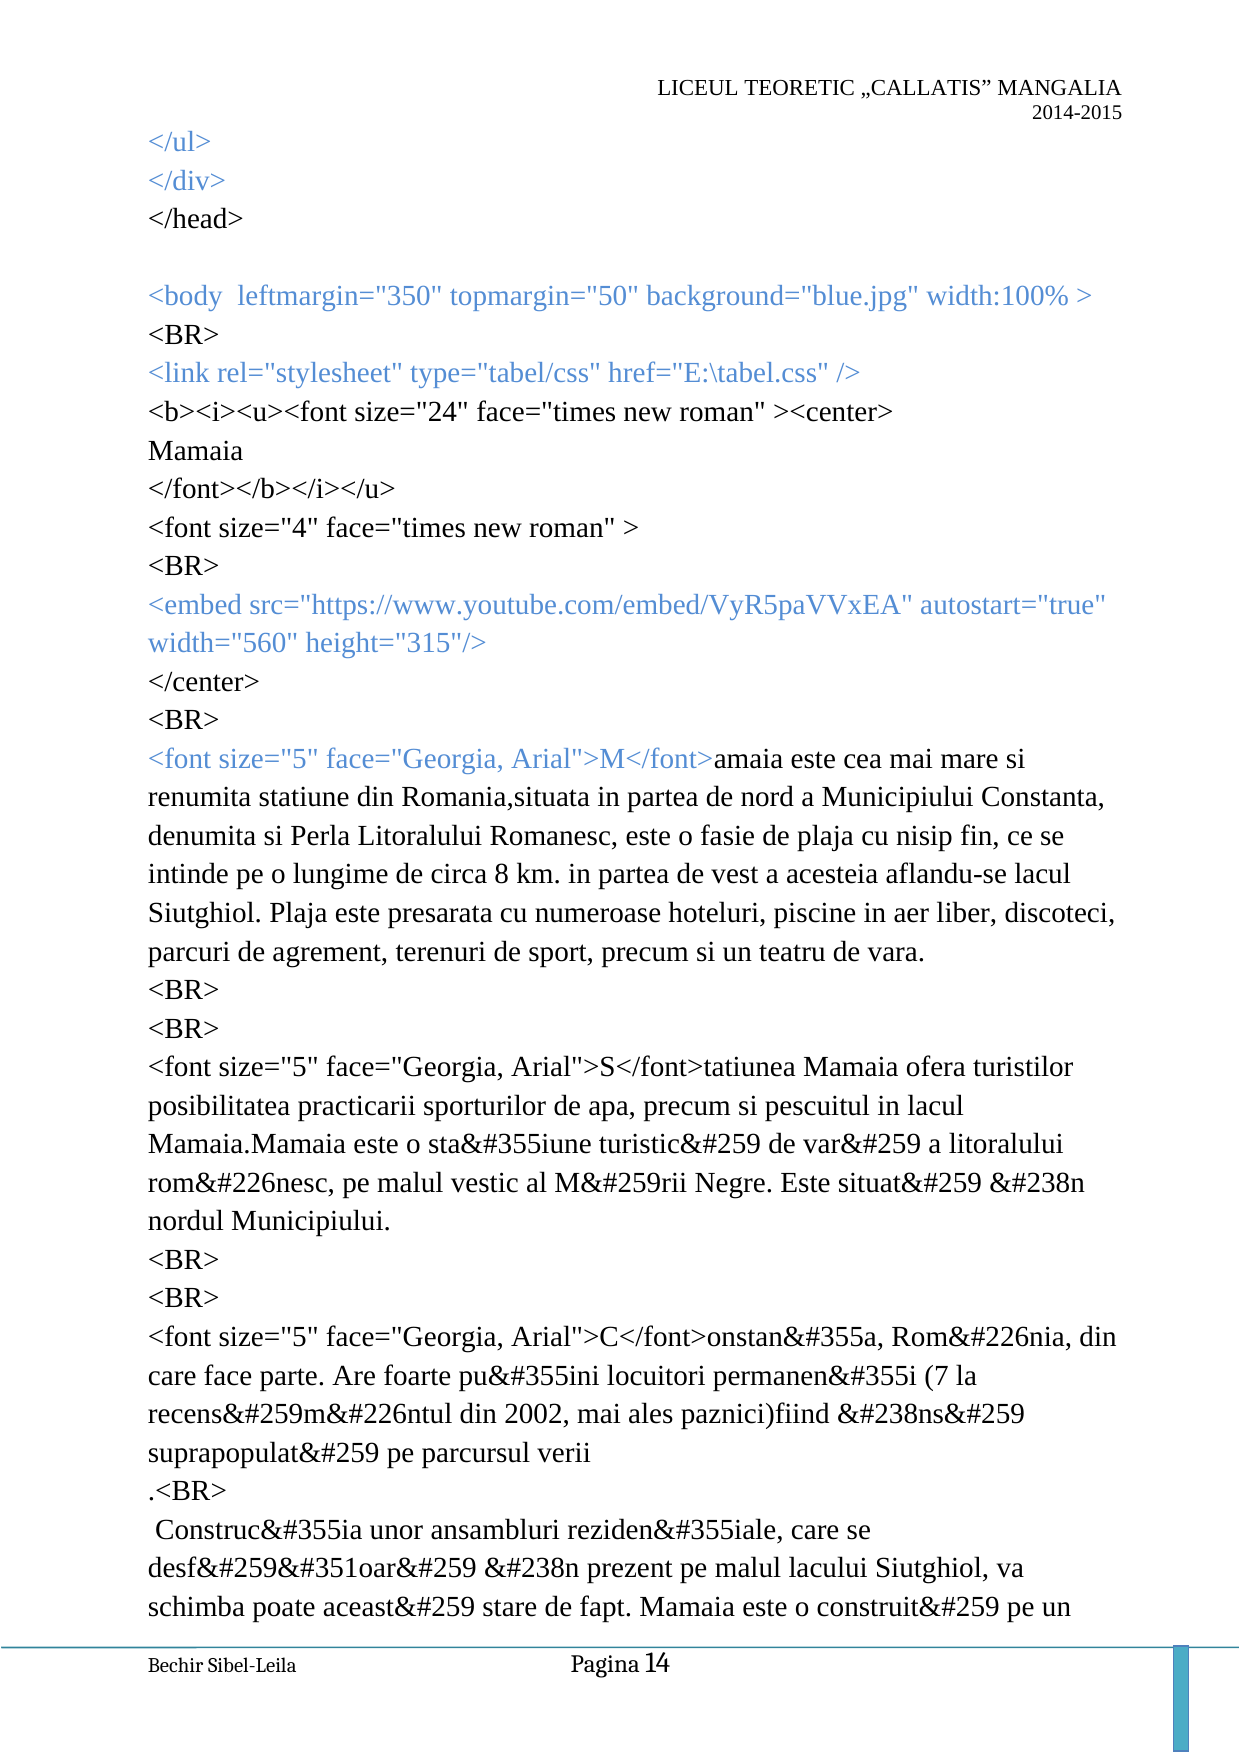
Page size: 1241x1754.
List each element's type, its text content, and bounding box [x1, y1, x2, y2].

text </div> [148, 163, 1122, 196]
text <font size="5" face="Georgia, Arial">S</font>tatiunea Mamaia ofera turistilor posibilitatea practicarii sporturilor de apa, precum si pescuitul in lacul Mamaia.Mamaia este o sta&#355iune turistic&#259 de var&#259 a litoralului rom&#226nesc, pe malul vestic al M&#259rii Negre. Este situat&#259 &#238n nordul Municipiului. [148, 1049, 1122, 1237]
text <font size="5" face="Georgia, Arial">M</font>amaia este cea mai mare si renumita statiune din Romania,situata in partea de nord a Municipiului Constanta, denumita si Perla Litoralului Romanesc, este o fasie de plaja cu nisip fin, ce se intinde pe o lungime de circa 8 km. in partea de vest a acesteia aflandu-se lacul Siutghiol. Plaja este presarata cu numeroase hoteluri, piscine in aer liber, discoteci, parcuri de agrement, terenuri de sport, precum si un teatru de vara. [148, 741, 1122, 967]
text <BR> [148, 548, 1122, 582]
text <BR> [148, 317, 1122, 351]
text <font size="4" face="times new roman" > [148, 510, 1122, 543]
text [148, 1512, 1122, 1622]
text </head> [148, 201, 1122, 235]
text <b><i><u><font size="24" face="times new roman" ><center> [148, 394, 1122, 428]
text </center> [148, 664, 1122, 697]
text <body leftmargin="350" topmargin="50" background="blue.jpg" width:100% > [148, 278, 1122, 312]
text </ul> [148, 124, 1122, 158]
text <BR> [148, 1011, 1122, 1044]
text .<BR> [148, 1473, 1122, 1507]
text <BR> [148, 1242, 1122, 1276]
text <BR> [148, 1281, 1122, 1314]
text <BR> [148, 972, 1122, 1006]
text <font size="5" face="Georgia, Arial">C</font>onstan&#355a, Rom&#226nia, din care face parte. Are foarte pu&#355ini locuitori permanen&#355i (7 la recens&#259m&#226ntul din 2002, mai ales paznici)fiind &#238ns&#259 suprapopulat&#259 pe parcursul verii [148, 1319, 1122, 1468]
text <BR> [148, 702, 1122, 736]
text <link rel="stylesheet" type="tabel/css" href="E:\tabel.css" /> [148, 356, 1122, 389]
text Mamaia [148, 433, 1122, 466]
text </font></b></i></u> [148, 471, 1122, 505]
text <embed src="https://www.youtube.com/embed/VyR5paVVxEA" autostart="true" width="560" height="315"/> [148, 587, 1122, 659]
